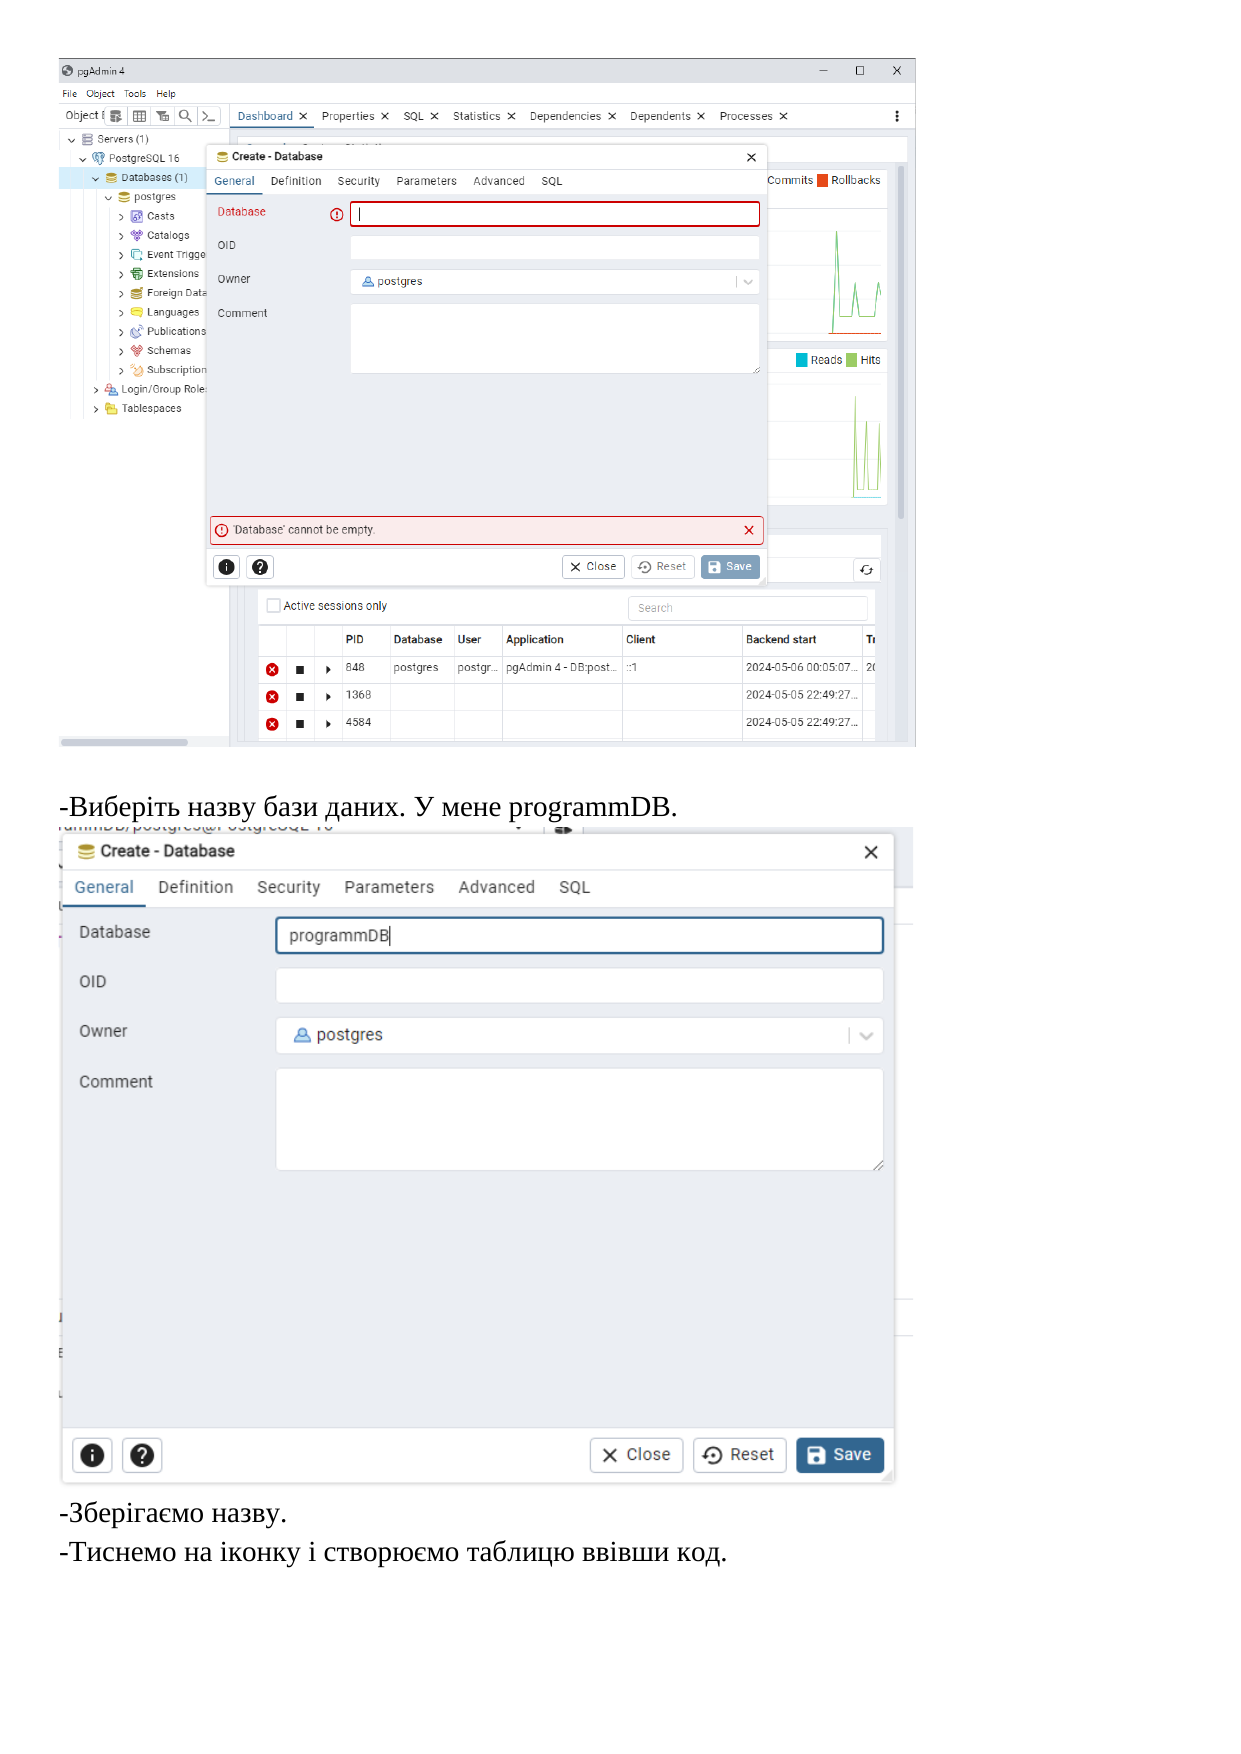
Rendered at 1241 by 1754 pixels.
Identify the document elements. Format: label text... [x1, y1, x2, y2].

picture [58, 58, 916, 747]
text -Виберіть назву бази даних. У мене programmDB. [59, 789, 1152, 822]
text -Зберігаємо назву. [59, 1495, 1152, 1529]
picture [58, 827, 914, 1492]
text -Тиснемо на іконку і створюємо таблицю ввівши код. [59, 1534, 1152, 1567]
